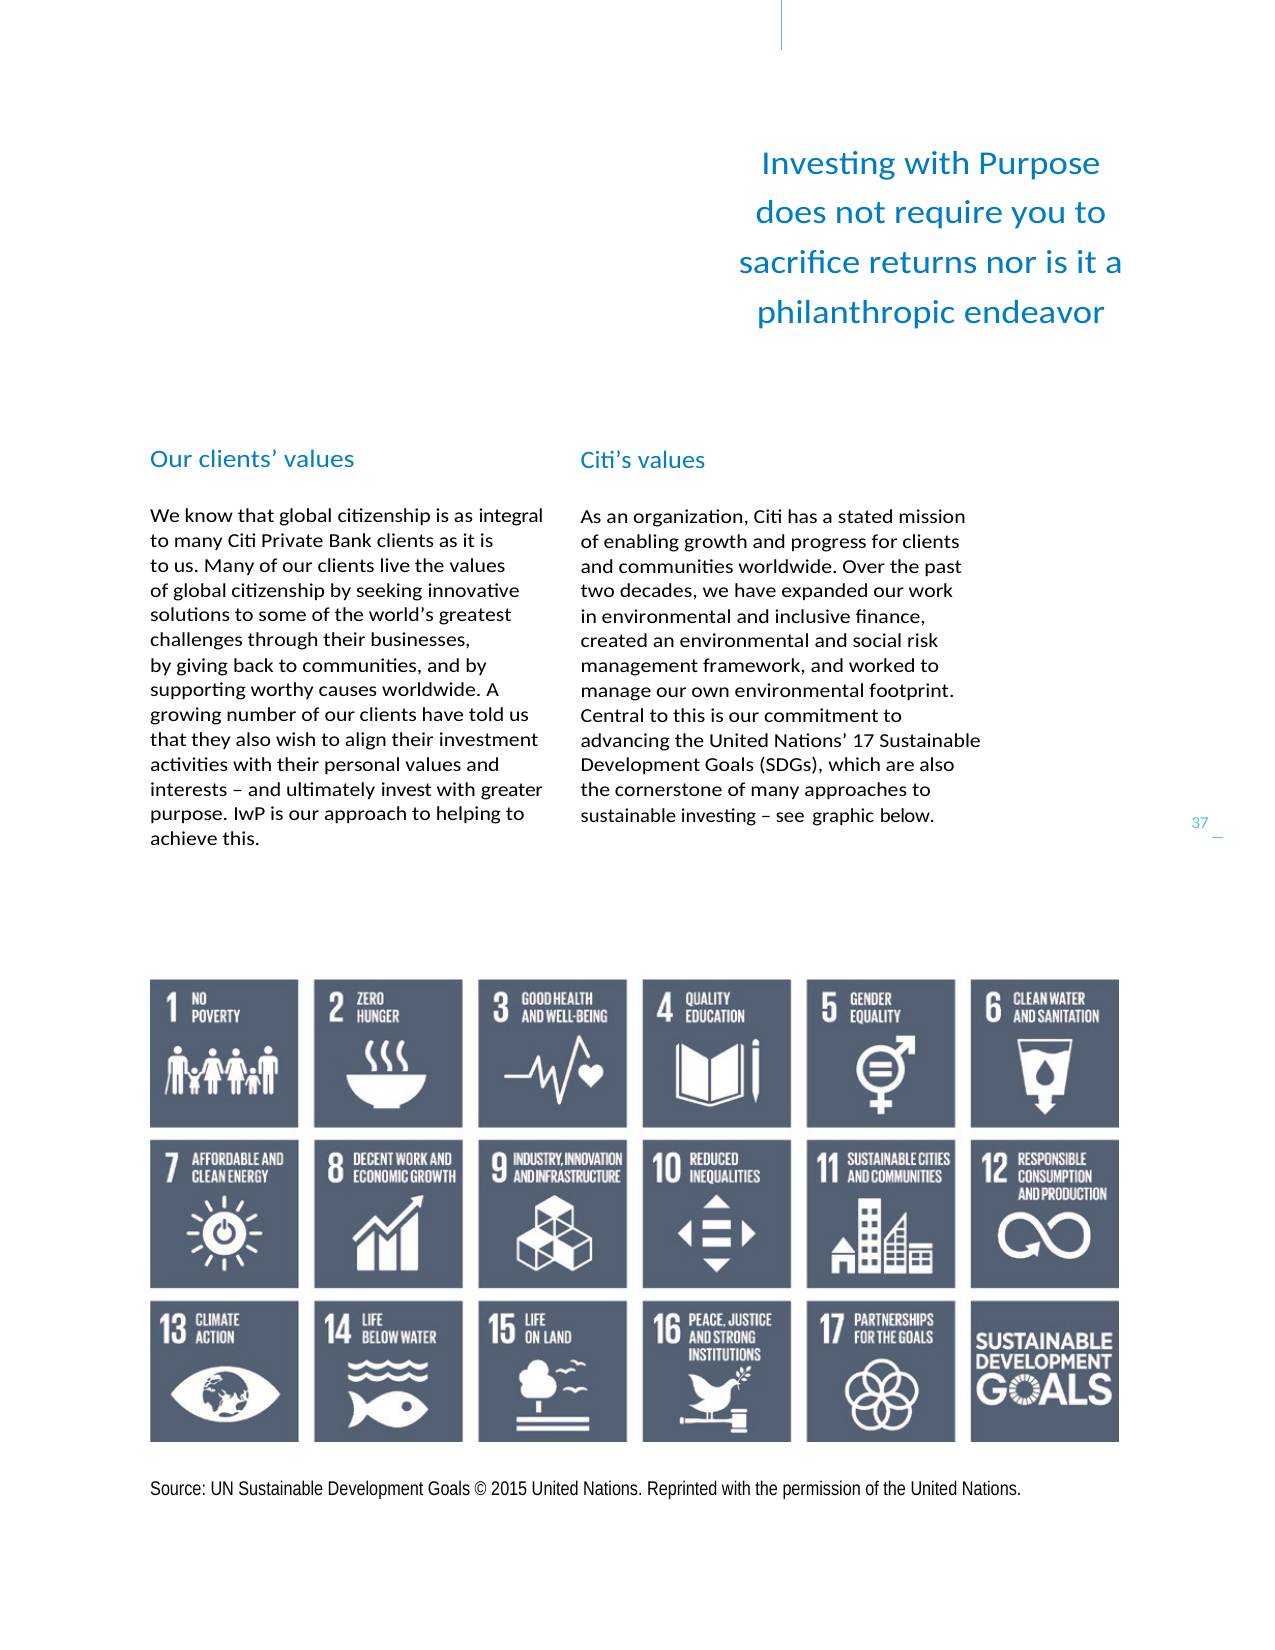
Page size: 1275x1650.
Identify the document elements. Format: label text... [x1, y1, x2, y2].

text Investing with Purpose does not require you to sacrifice returns nor is it a philanthropic endeavor [728, 142, 1133, 332]
text Source: UN Sustainable Development Goals © 2015 United Nations. Reprinted with the permission of the United Nations. [150, 1476, 1275, 1499]
text Citi’s values [580, 444, 1275, 475]
text in environmental and inclusive finance, created an environmental and social risk management framework, and worked to manage our own environmental footprint. Central to this is our commitment to advancing the United Nations’ 17 Sustainable Development Goals (SDGs), which are also the cornerstone of many approaches to [580, 604, 984, 802]
text Our clients’ values [150, 443, 547, 474]
picture [150, 979, 1119, 1442]
text by giving back to communities, and by supporting worthy causes worldwide. A growing number of our clients have told us that they also wish to align their investment activities with their personal values and interests – and ultimately invest with greater purpose. IwP is our approach to helping to achieve this. [150, 653, 547, 850]
text to us. Many of our clients live the values of global citizenship by seeking innovative solutions to some of the world’s greatest challenges through their businesses, [150, 553, 523, 652]
text As an organization, Citi has a stated mission of enabling growth and progress for clients and communities worldwide. Over the past two decades, we have expanded our work [580, 504, 983, 603]
text We know that global citizenship is as integral to many Citi Private Bank clients as it is [150, 503, 547, 552]
text sustainable investing – see graphic below. 37 [580, 803, 1275, 833]
